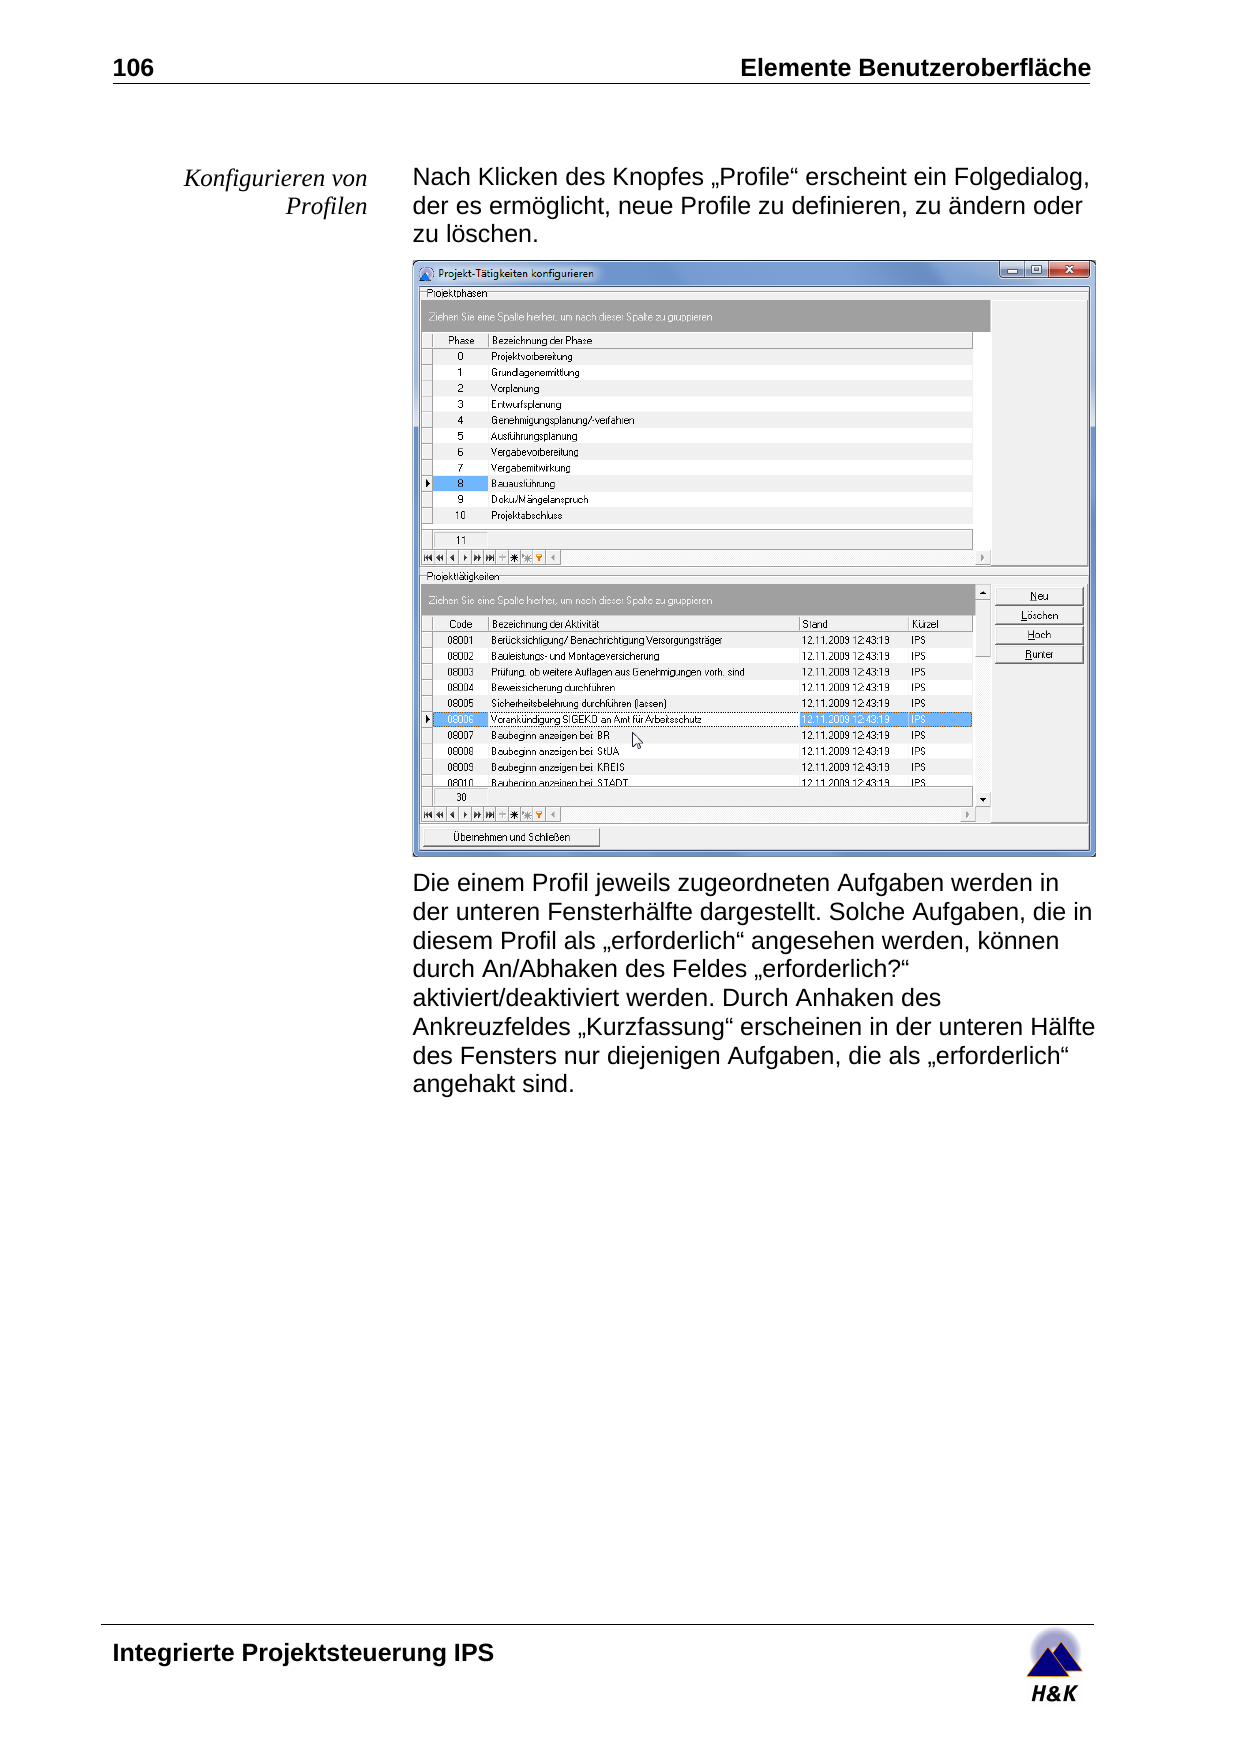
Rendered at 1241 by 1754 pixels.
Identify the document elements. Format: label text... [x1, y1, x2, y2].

picture [412, 260, 1096, 857]
table_header Konfigurieren von Profilen [113, 150, 412, 1098]
table_header Nach Klicken des Knopfes „Profile“ erscheint ein Folgedialog, der es ermöglicht, neue Profile zu definieren, zu ändern oder zu löschen. Die einem Profil jeweils zugeordneten Aufgaben werden in der unteren Fensterhälfte dargestellt. Solche Aufgaben, die in diesem Profil als „erforderlich“ angesehen werden, können durch An/Abhaken des Feldes „erforderlich?“ aktiviert/deaktiviert werden. Durch Anhaken des Ankreuzfeldes „Kurzfassung“ erscheinen in der unteren Hälfte des Fensters nur diejenigen Aufgaben, die als „erforderlich“ angehakt sind. [413, 857, 1096, 1098]
picture [1026, 1625, 1083, 1708]
table_header Nach Klicken des Knopfes „Profile“ erscheint ein Folgedialog, der es ermöglicht, neue Profile zu definieren, zu ändern oder zu löschen. Die einem Profil jeweils zugeordneten Aufgaben werden in der unteren Fensterhälfte dargestellt. Solche Aufgaben, die in diesem Profil als „erforderlich“ angesehen werden, können durch An/Abhaken des Feldes „erforderlich?“ aktiviert/deaktiviert werden. Durch Anhaken des Ankreuzfeldes „Kurzfassung“ erscheinen in der unteren Hälfte des Fensters nur diejenigen Aufgaben, die als „erforderlich“ angehakt sind. [413, 150, 1096, 260]
